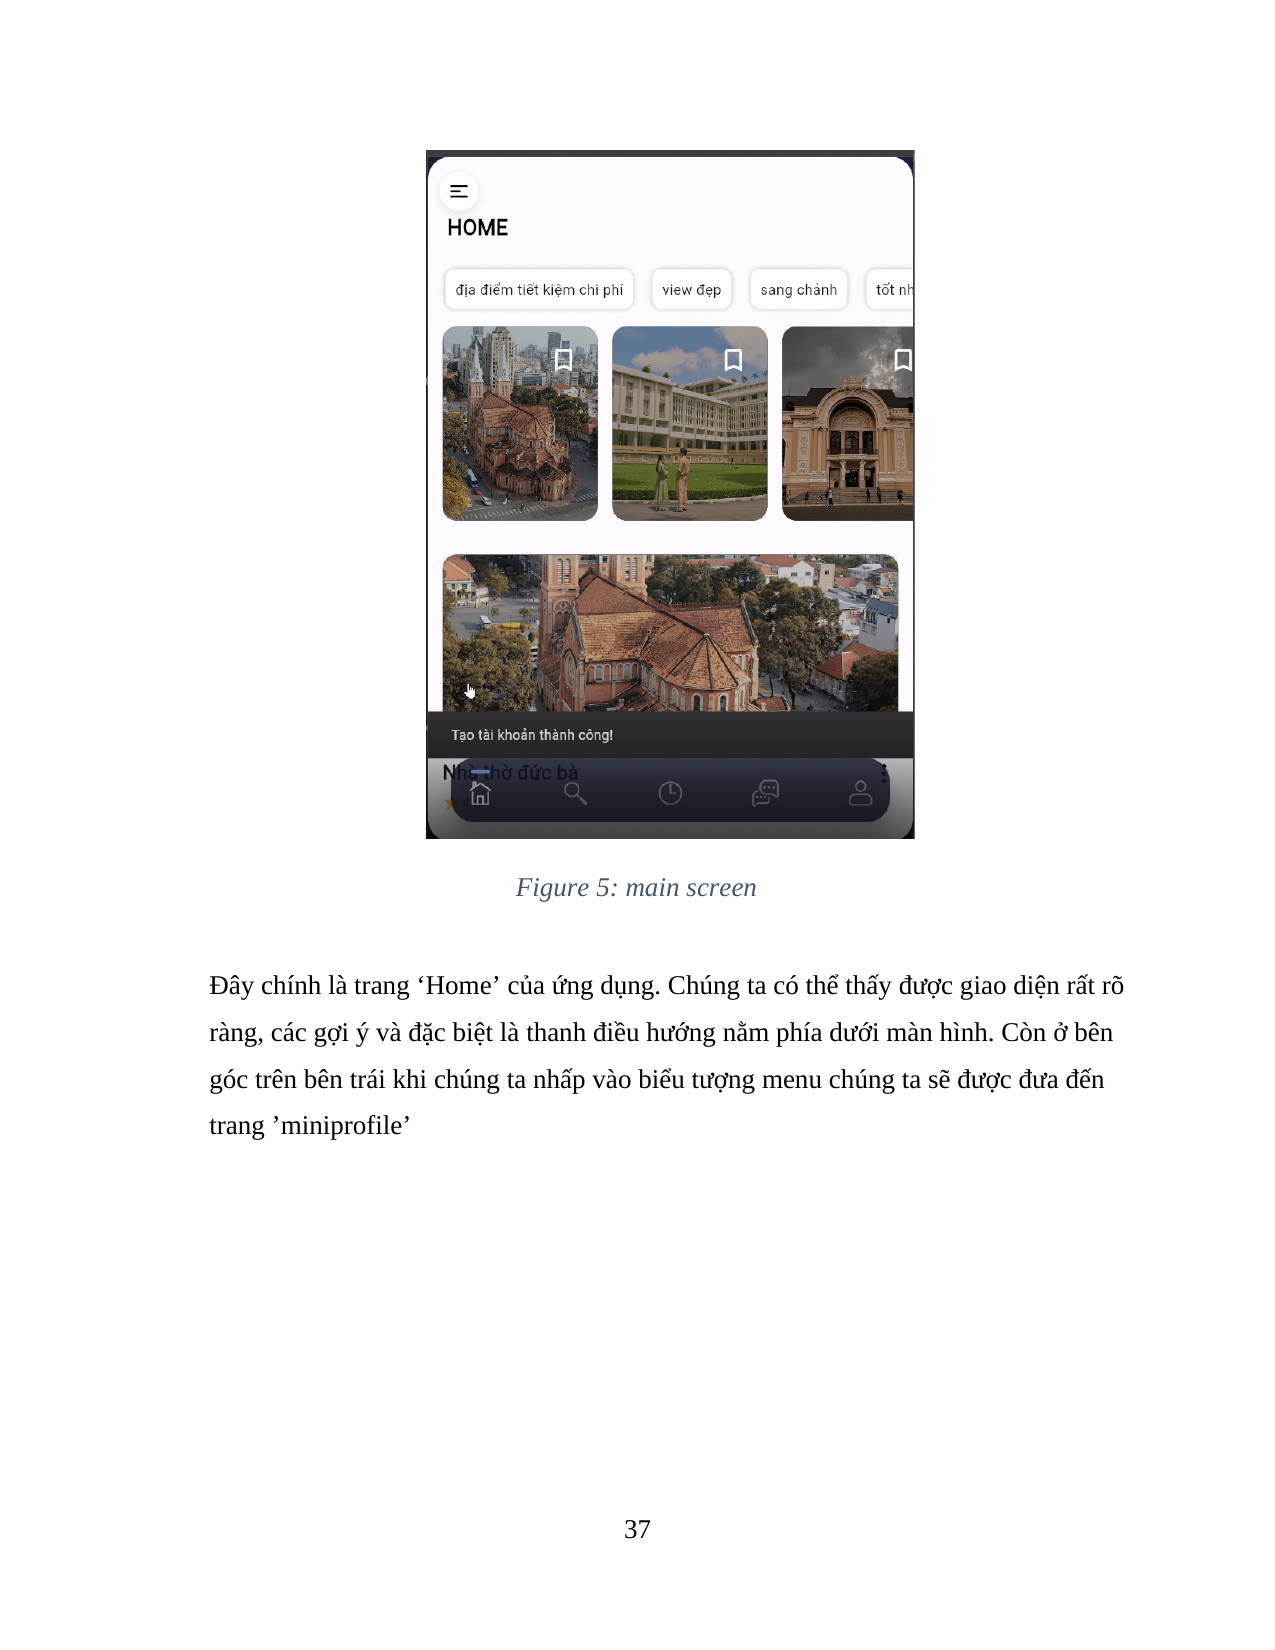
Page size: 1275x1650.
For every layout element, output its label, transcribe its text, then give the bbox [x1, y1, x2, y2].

text Đây chính là trang ‘Home’ của ứng dụng. Chúng ta có thể thấy được giao diện rất rõ ràng, các gợi ý và đặc biệt là thanh điều hướng nằm phía dưới màn hình. Còn ở bên góc trên bên trái khi chúng ta nhấp vào biểu tượng menu chúng ta sẽ được đưa đến trang ’miniprofile’ [209, 969, 1125, 1141]
text Figure 5: main screen [150, 871, 1125, 902]
picture [426, 150, 915, 839]
